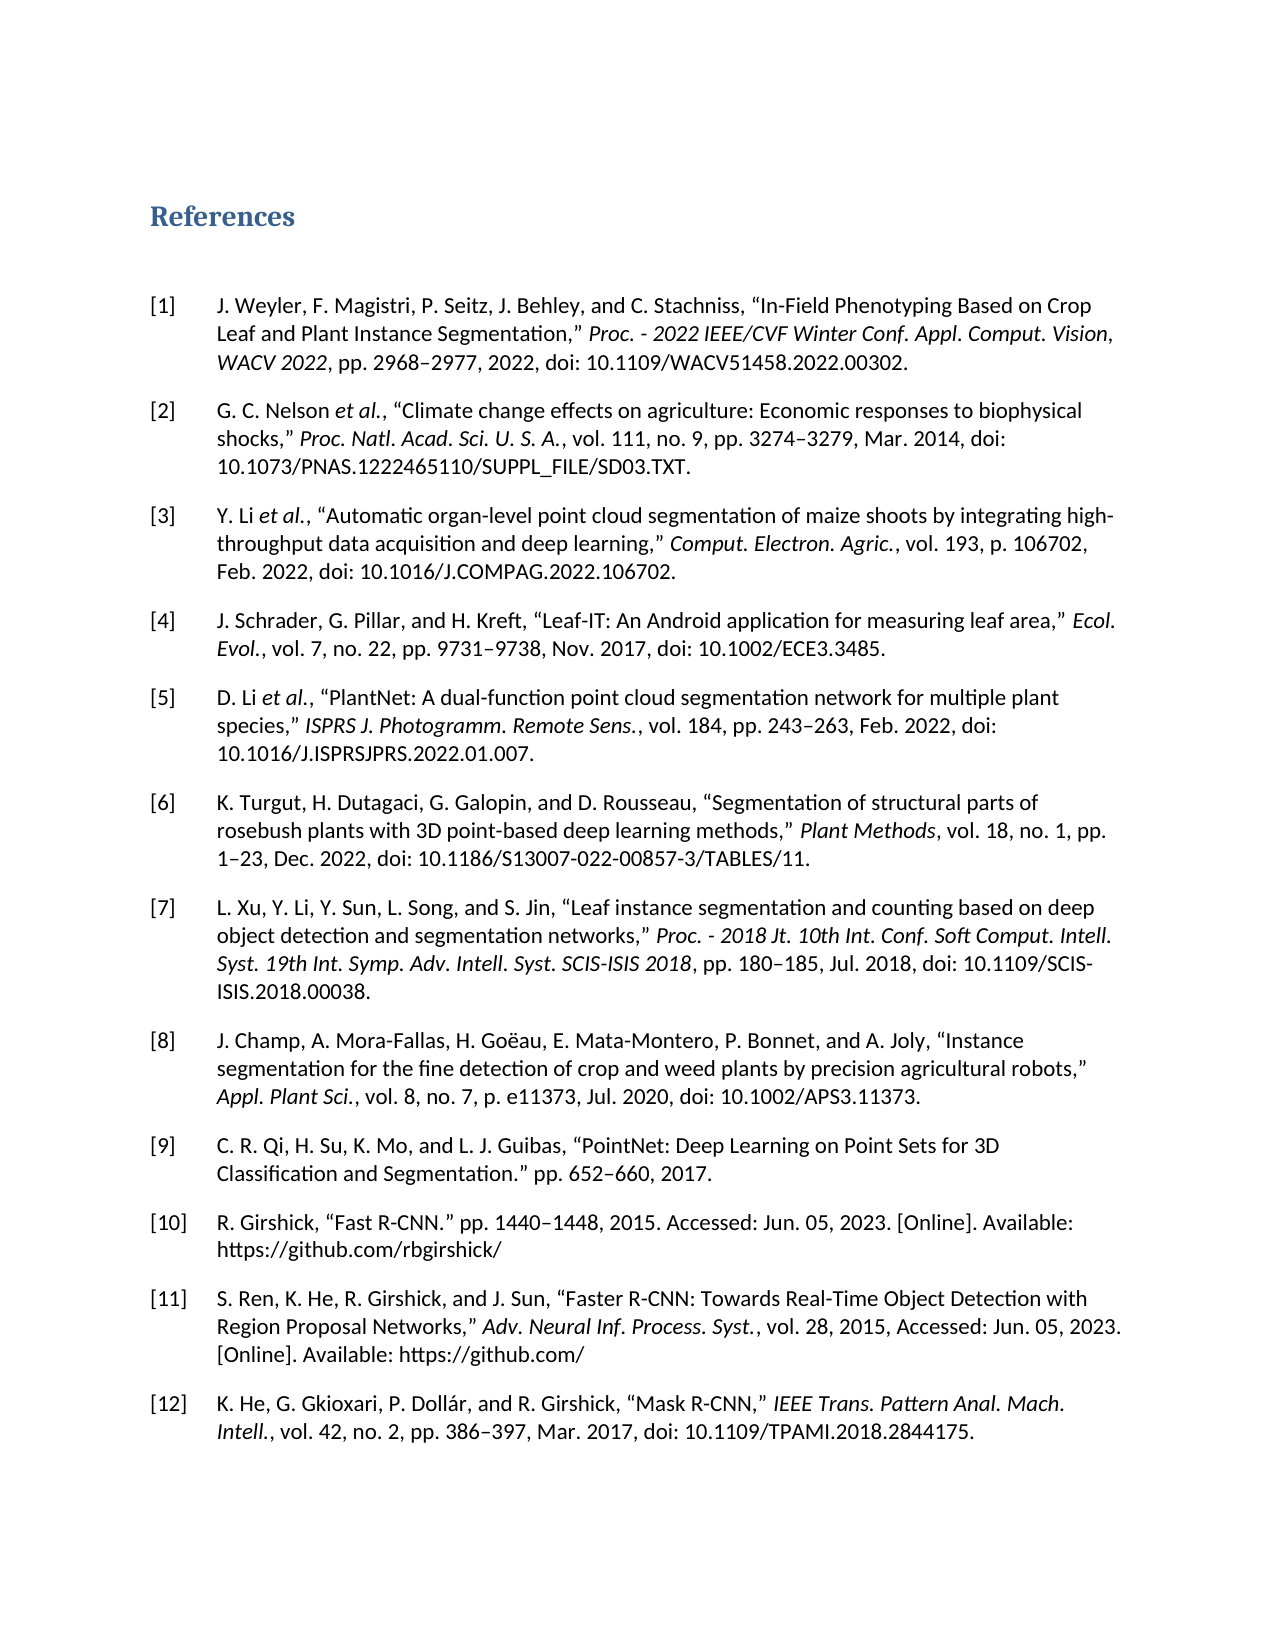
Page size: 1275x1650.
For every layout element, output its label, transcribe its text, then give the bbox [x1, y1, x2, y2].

text [10] R. Girshick, “Fast R-CNN.” pp. 1440–1448, 2015. Accessed: Jun. 05, 2023. [Online]. Available: https://github.com/rbgirshick/ [150, 1208, 1125, 1264]
subtitle References [150, 200, 1125, 233]
text [11] S. Ren, K. He, R. Girshick, and J. Sun, “Faster R-CNN: Towards Real-Time Object Detection with Region Proposal Networks,” Adv. Neural Inf. Process. Syst., vol. 28, 2015, Accessed: Jun. 05, 2023. [Online]. Available: https://github.com/ [150, 1284, 1125, 1368]
text [12] K. He, G. Gkioxari, P. Dollár, and R. Girshick, “Mask R-CNN,” IEEE Trans. Pattern Anal. Mach. Intell., vol. 42, no. 2, pp. 386–397, Mar. 2017, doi: 10.1109/TPAMI.2018.2844175. [150, 1389, 1125, 1445]
text [2] G. C. Nelson et al., “Climate change effects on agriculture: Economic responses to biophysical shocks,” Proc. Natl. Acad. Sci. U. S. A., vol. 111, no. 9, pp. 3274–3279, Mar. 2014, doi: 10.1073/PNAS.1222465110/SUPPL_FILE/SD03.TXT. [150, 396, 1125, 481]
text [5] D. Li et al., “PlantNet: A dual-function point cloud segmentation network for multiple plant species,” ISPRS J. Photogramm. Remote Sens., vol. 184, pp. 243–263, Feb. 2022, doi: 10.1016/J.ISPRSJPRS.2022.01.007. [150, 683, 1125, 767]
text [9] C. R. Qi, H. Su, K. Mo, and L. J. Guibas, “PointNet: Deep Learning on Point Sets for 3D Classification and Segmentation.” pp. 652–660, 2017. [150, 1131, 1125, 1187]
text [6] K. Turgut, H. Dutagaci, G. Galopin, and D. Rousseau, “Segmentation of structural parts of rosebush plants with 3D point-based deep learning methods,” Plant Methods, vol. 18, no. 1, pp. 1–23, Dec. 2022, doi: 10.1186/S13007-022-00857-3/TABLES/11. [150, 788, 1125, 872]
text [3] Y. Li et al., “Automatic organ-level point cloud segmentation of maize shoots by integrating high-throughput data acquisition and deep learning,” Comput. Electron. Agric., vol. 193, p. 106702, Feb. 2022, doi: 10.1016/J.COMPAG.2022.106702. [150, 501, 1125, 585]
text [4] J. Schrader, G. Pillar, and H. Kreft, “Leaf-IT: An Android application for measuring leaf area,” Ecol. Evol., vol. 7, no. 22, pp. 9731–9738, Nov. 2017, doi: 10.1002/ECE3.3485. [150, 606, 1125, 662]
text [1] J. Weyler, F. Magistri, P. Seitz, J. Behley, and C. Stachniss, “In-Field Phenotyping Based on Crop Leaf and Plant Instance Segmentation,” Proc. - 2022 IEEE/CVF Winter Conf. Appl. Comput. Vision, WACV 2022, pp. 2968–2977, 2022, doi: 10.1109/WACV51458.2022.00302. [150, 292, 1125, 376]
text [7] L. Xu, Y. Li, Y. Sun, L. Song, and S. Jin, “Leaf instance segmentation and counting based on deep object detection and segmentation networks,” Proc. - 2018 Jt. 10th Int. Conf. Soft Comput. Intell. Syst. 19th Int. Symp. Adv. Intell. Syst. SCIS-ISIS 2018, pp. 180–185, Jul. 2018, doi: 10.1109/SCIS-ISIS.2018.00038. [150, 893, 1125, 1005]
text [8] J. Champ, A. Mora-Fallas, H. Goëau, E. Mata-Montero, P. Bonnet, and A. Joly, “Instance segmentation for the fine detection of crop and weed plants by precision agricultural robots,” Appl. Plant Sci., vol. 8, no. 7, p. e11373, Jul. 2020, doi: 10.1002/APS3.11373. [150, 1026, 1125, 1110]
